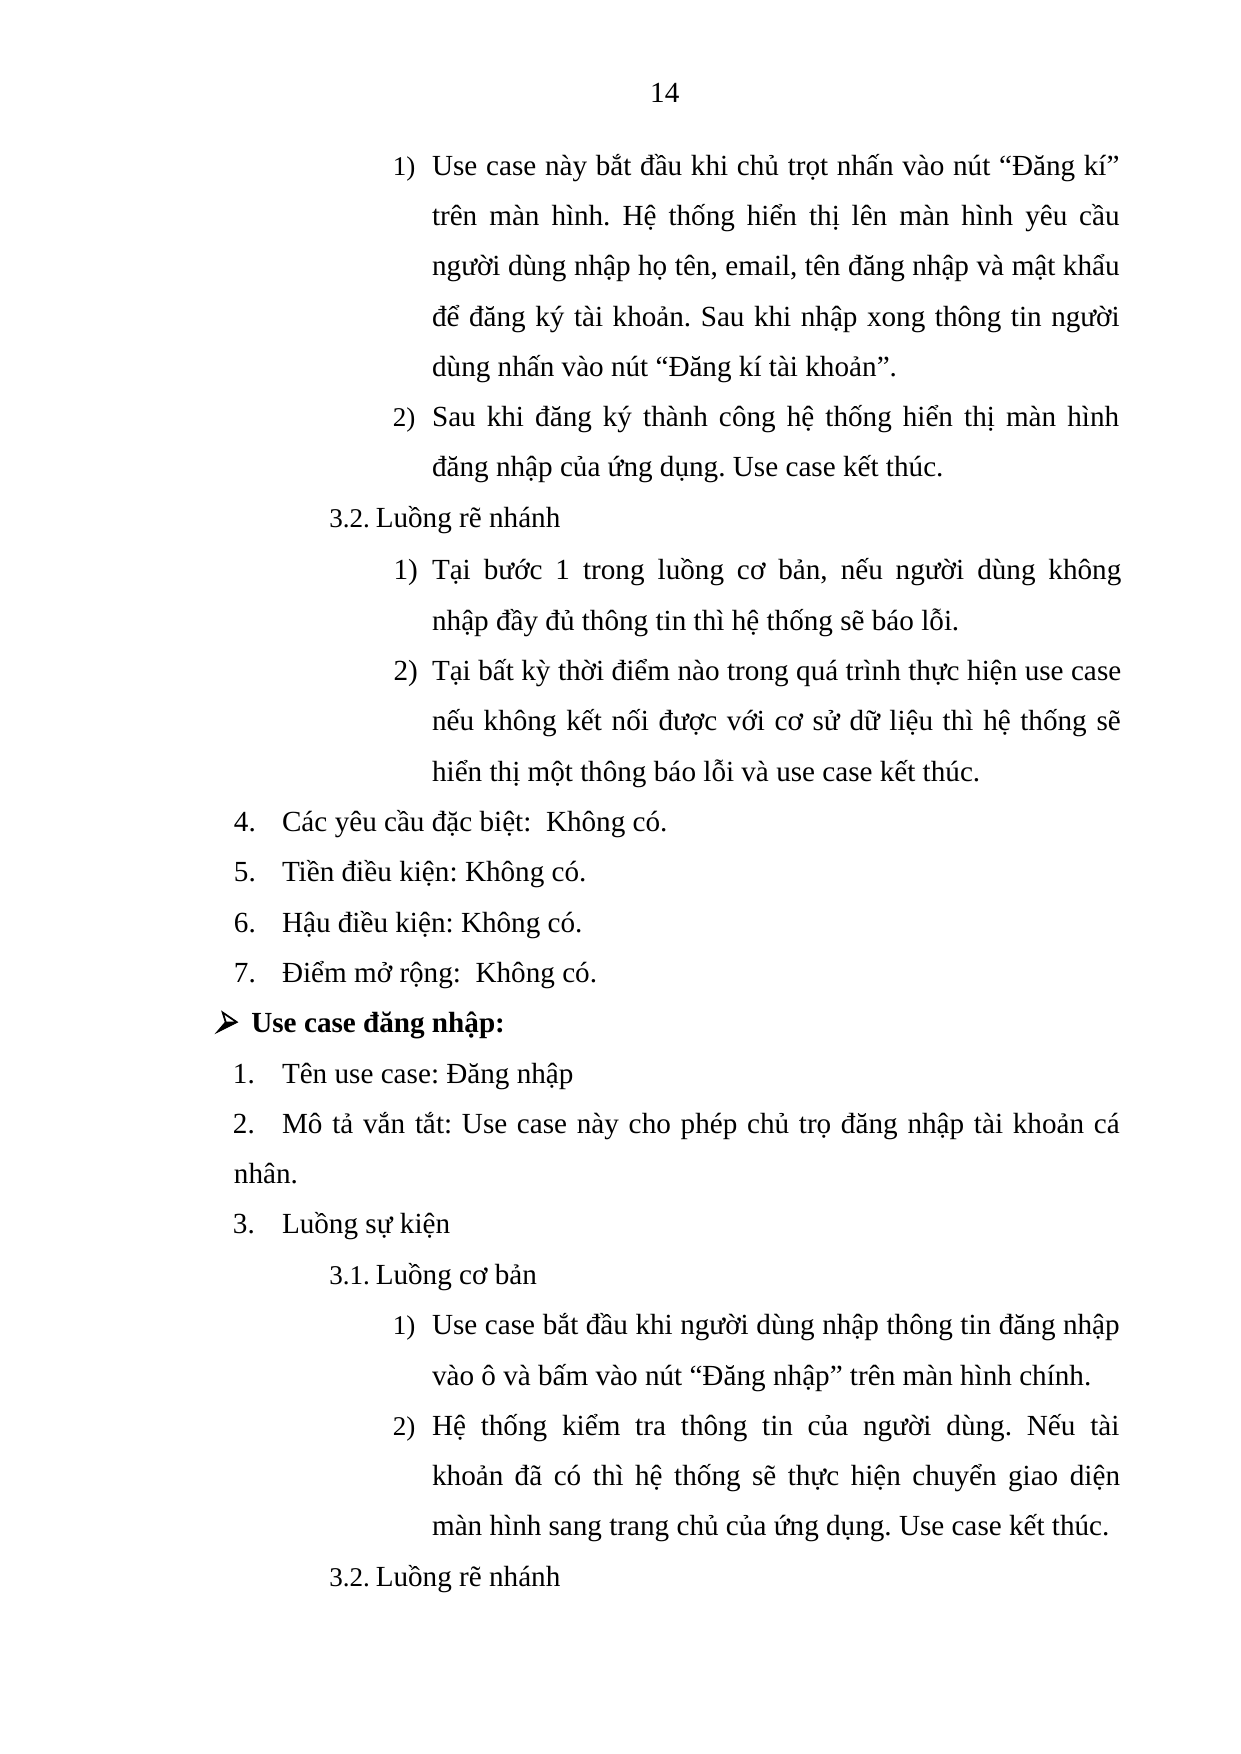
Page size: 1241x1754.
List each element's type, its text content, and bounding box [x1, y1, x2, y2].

list Luồng rẽ nhánh [329, 500, 1121, 533]
list Luồng sự kiện [233, 1207, 1121, 1240]
list Các yêu cầu đặc biệt: Không có. [234, 804, 1121, 838]
list Hậu điều kiện: Không có. [234, 905, 1121, 938]
list Mô tả vắn tắt: Use case này cho phép chủ trọ đăng nhập tài khoản cá nhân. [233, 1106, 1121, 1190]
list Luồng rẽ nhánh [329, 1559, 1121, 1592]
list Tên use case: Đăng nhập [233, 1056, 1121, 1089]
list Use case này bắt đầu khi chủ trọt nhấn vào nút “Đăng kí” trên màn hình. Hệ thống hiển thị lên màn hình yêu cầu người dùng nhập họ tên, email, tên đăng nhập và mật khẩu để đăng ký tài khoản. Sau khi nhập xong thông tin người dùng nhấn vào nút “Đăng kí tài khoản”. [393, 148, 1121, 382]
text 1) Tại bước 1 trong luồng cơ bản, nếu người dùng không nhập đầy đủ thông tin thì hệ thống sẽ báo lỗi. [393, 552, 1122, 636]
list Hệ thống kiểm tra thông tin của người dùng. Nếu tài khoản đã có thì hệ thống sẽ thực hiện chuyển giao diện màn hình sang trang chủ của ứng dụng. Use case kết thúc. [393, 1408, 1121, 1542]
list Tiền điều kiện: Không có. [234, 854, 1121, 888]
list Luồng cơ bản [329, 1257, 1121, 1291]
list Điểm mở rộng: Không có. [234, 955, 1121, 988]
list Use case đăng nhập: [214, 1005, 1122, 1039]
list Use case bắt đầu khi người dùng nhập thông tin đăng nhập vào ô và bấm vào nút “Đăng nhập” trên màn hình chính. [393, 1307, 1121, 1391]
list Sau khi đăng ký thành công hệ thống hiển thị màn hình đăng nhập của ứng dụng. Use case kết thúc. [393, 399, 1121, 483]
text 2) Tại bất kỳ thời điểm nào trong quá trình thực hiện use case nếu không kết nối được với cơ sử dữ liệu thì hệ thống sẽ hiển thị một thông báo lỗi và use case kết thúc. [393, 653, 1122, 787]
